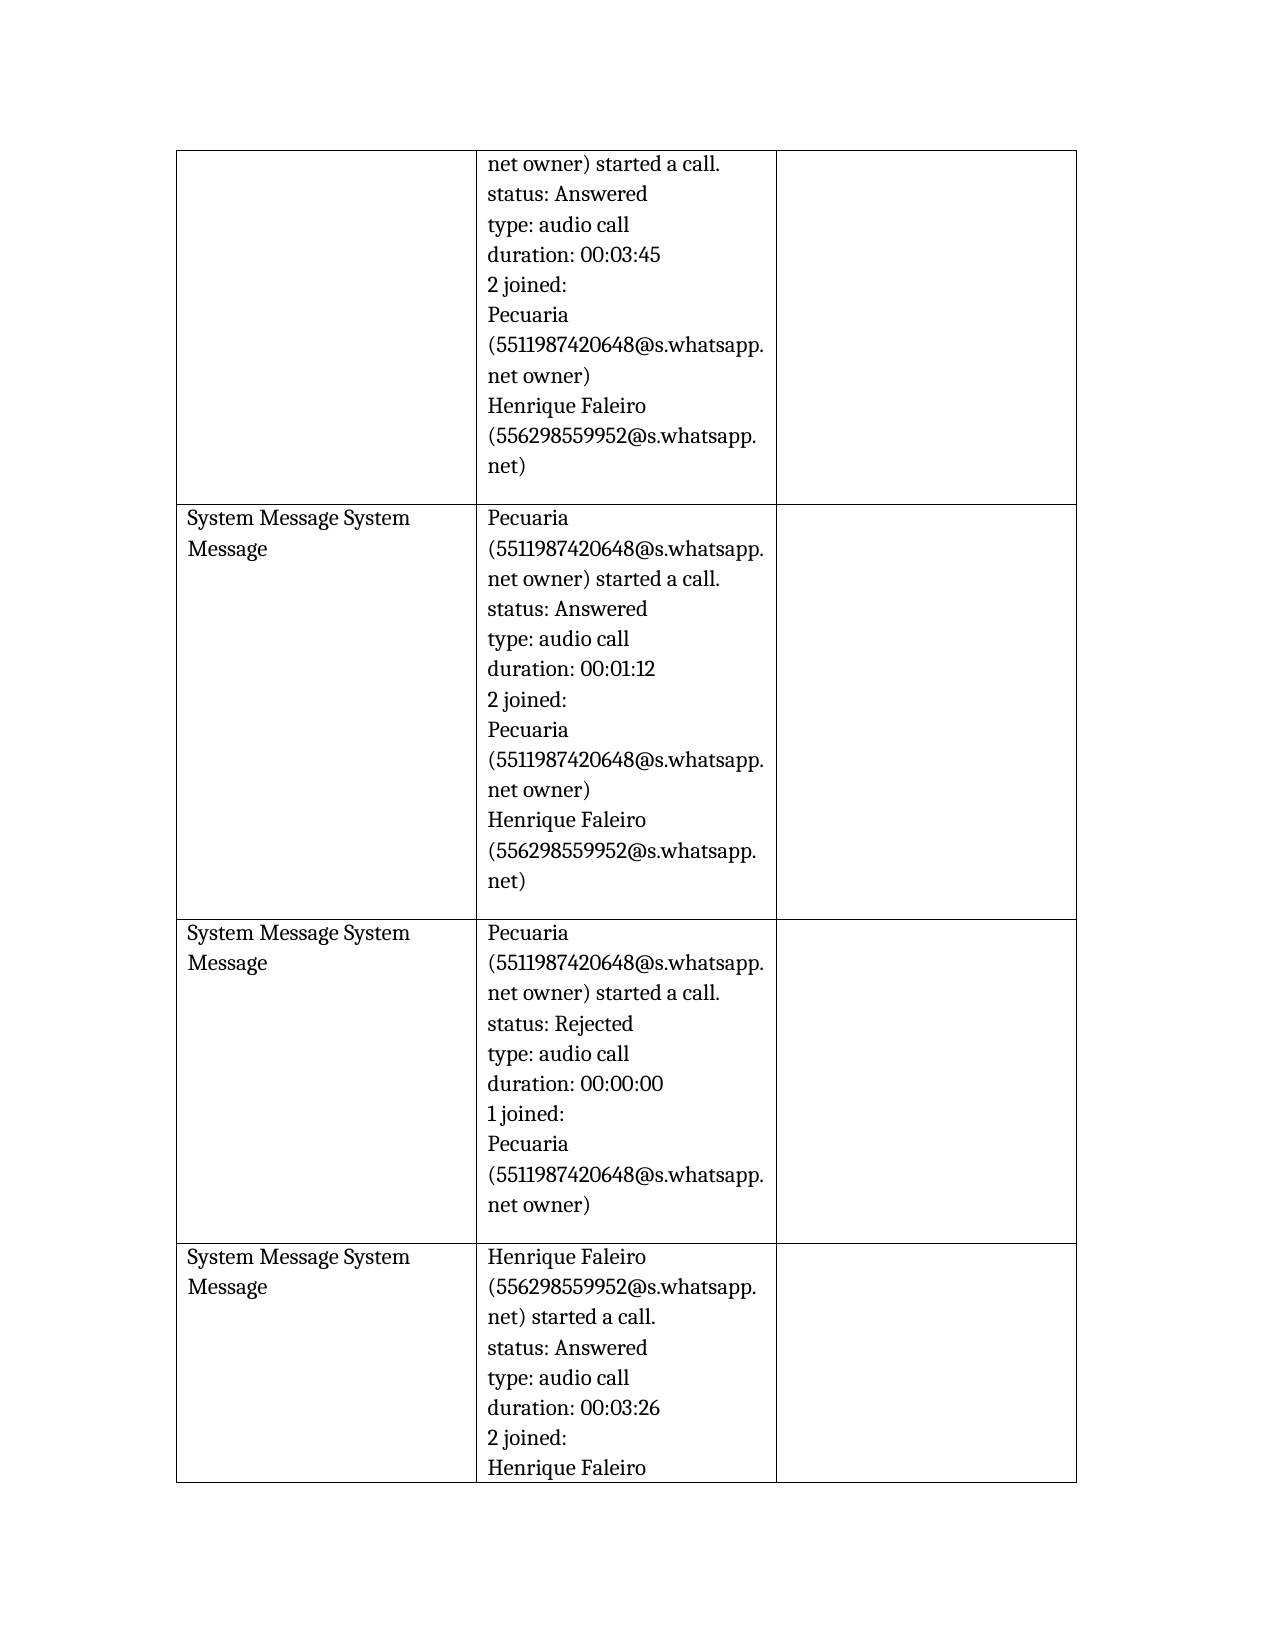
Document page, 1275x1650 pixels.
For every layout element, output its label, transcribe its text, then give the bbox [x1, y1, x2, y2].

table_cell Pecuaria (5511987420648@s.whatsapp.net owner) started a call. status: Answered type: audio call duration: 00:01:12 2 joined: Pecuaria (5511987420648@s.whatsapp.net owner) Henrique Faleiro (556298559952@s.whatsapp.net) [477, 505, 776, 919]
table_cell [177, 151, 476, 504]
table_cell System Message System Message [177, 920, 476, 1243]
table_cell [777, 151, 1076, 504]
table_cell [477, 151, 776, 504]
table_cell [777, 920, 1076, 1243]
table_cell Pecuaria (5511987420648@s.whatsapp.net owner) started a call. status: Rejected type: audio call duration: 00:00:00 1 joined: Pecuaria (5511987420648@s.whatsapp.net owner) [477, 920, 776, 1243]
table_cell [777, 505, 1076, 919]
table_cell System Message System Message [177, 505, 476, 919]
table_cell [777, 1244, 1076, 1482]
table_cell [177, 1244, 476, 1482]
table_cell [477, 1244, 776, 1482]
